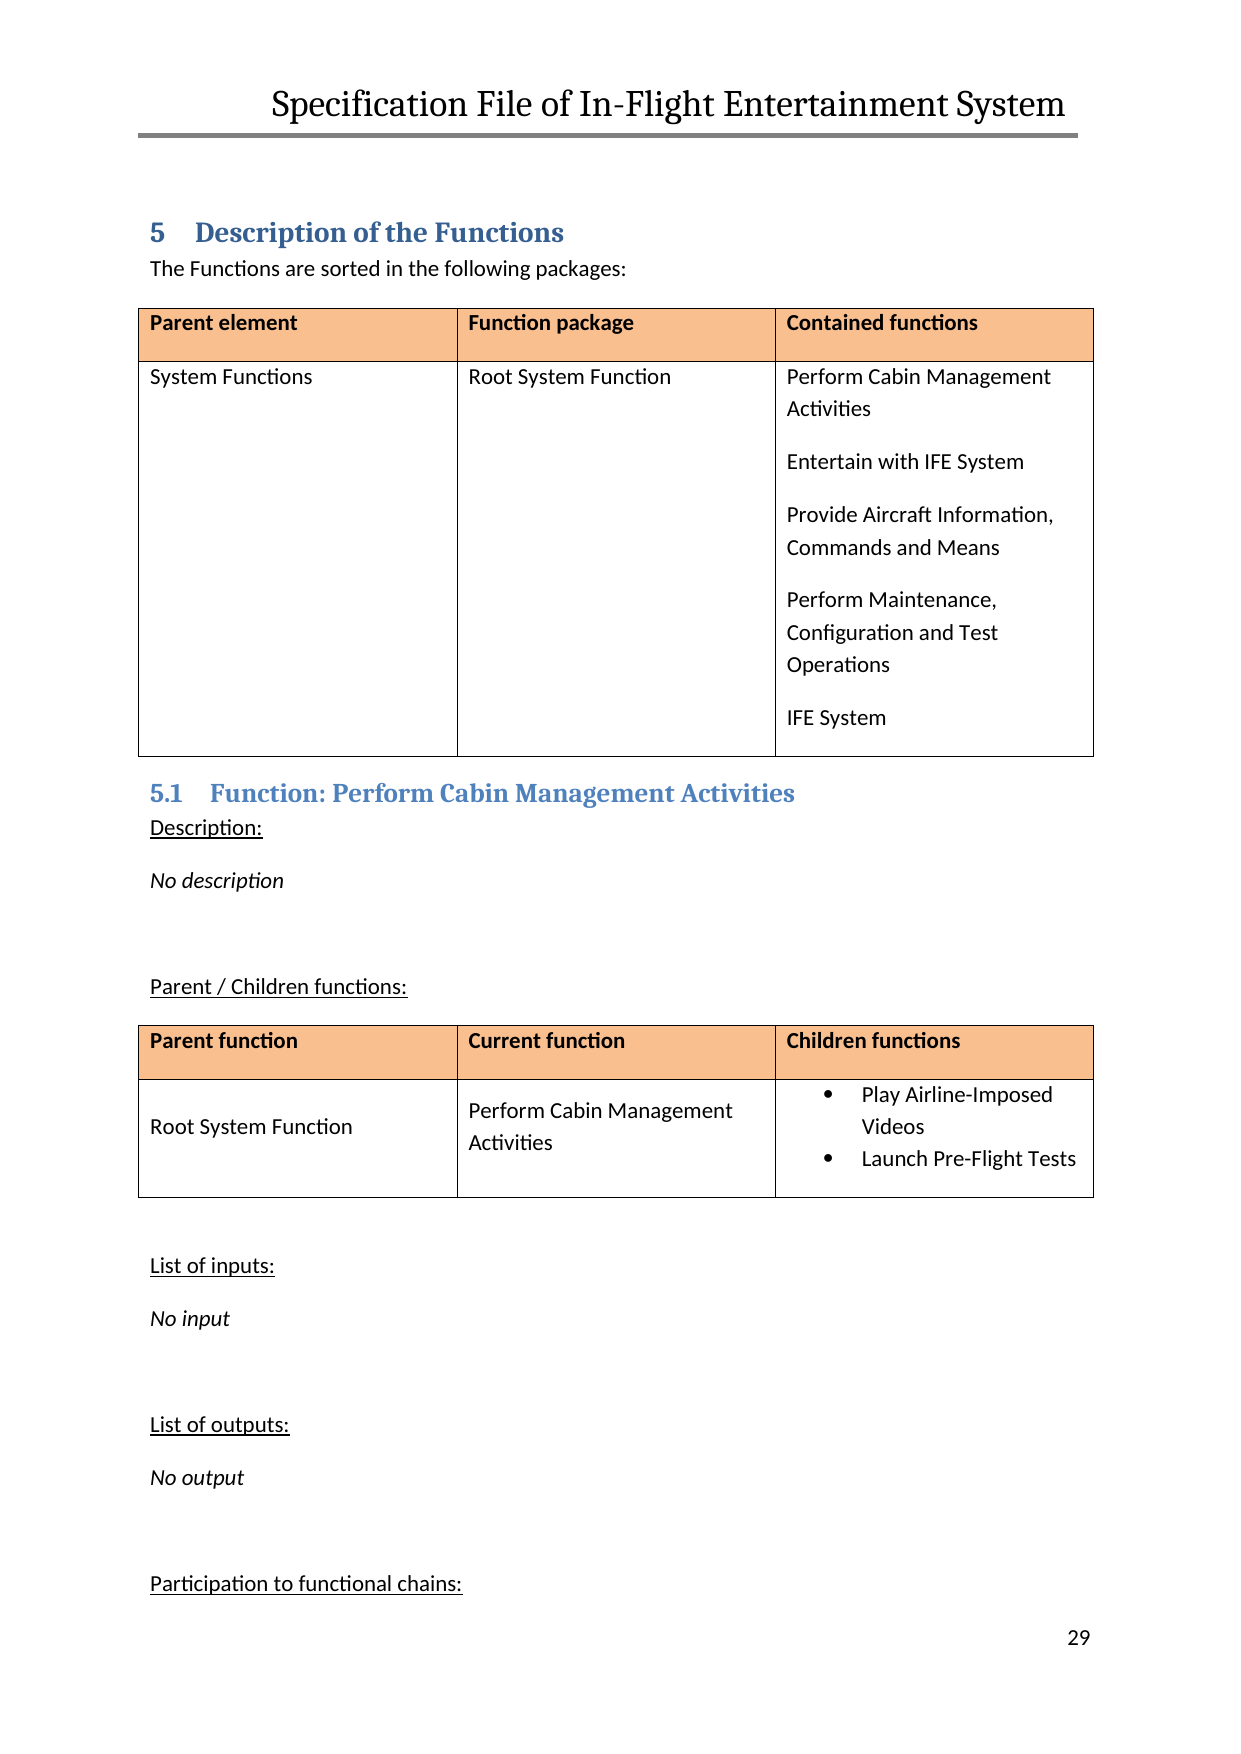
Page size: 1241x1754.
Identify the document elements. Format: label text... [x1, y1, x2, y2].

text No output [150, 1463, 1090, 1491]
table_header Current function [458, 1026, 775, 1079]
text List of outputs: [150, 1410, 1090, 1438]
table_header Contained functions [776, 309, 1093, 361]
table_cell System Functions [139, 362, 457, 756]
subtitle Description of the Functions [150, 216, 1090, 249]
table_header Parent function [139, 1026, 457, 1079]
table_header Children functions [776, 1026, 1093, 1079]
table_cell Root System Function [458, 362, 775, 756]
table_cell Perform Cabin Management Activities Entertain with IFE System Provide Aircraft Information, Commands and Means Perform Maintenance, Configuration and Test Operations IFE System [776, 362, 1093, 756]
table_cell Root System Function [139, 1080, 457, 1197]
table_header Parent element [139, 309, 457, 361]
text No description [150, 866, 1090, 894]
text Parent / Children functions: [150, 972, 1090, 1000]
text Description: [150, 813, 1090, 841]
table_cell Perform Cabin Management Activities [458, 1080, 775, 1197]
table_cell Play Airline-Imposed Videos Launch Pre-Flight Tests [776, 1080, 1093, 1197]
text The Functions are sorted in the following packages: [150, 254, 1090, 282]
table_header Function package [458, 309, 775, 361]
text Participation to functional chains: [150, 1569, 1090, 1597]
text List of inputs: [150, 1251, 1090, 1279]
subtitle Function: Perform Cabin Management Activities [150, 778, 1090, 809]
text No input [150, 1304, 1090, 1332]
